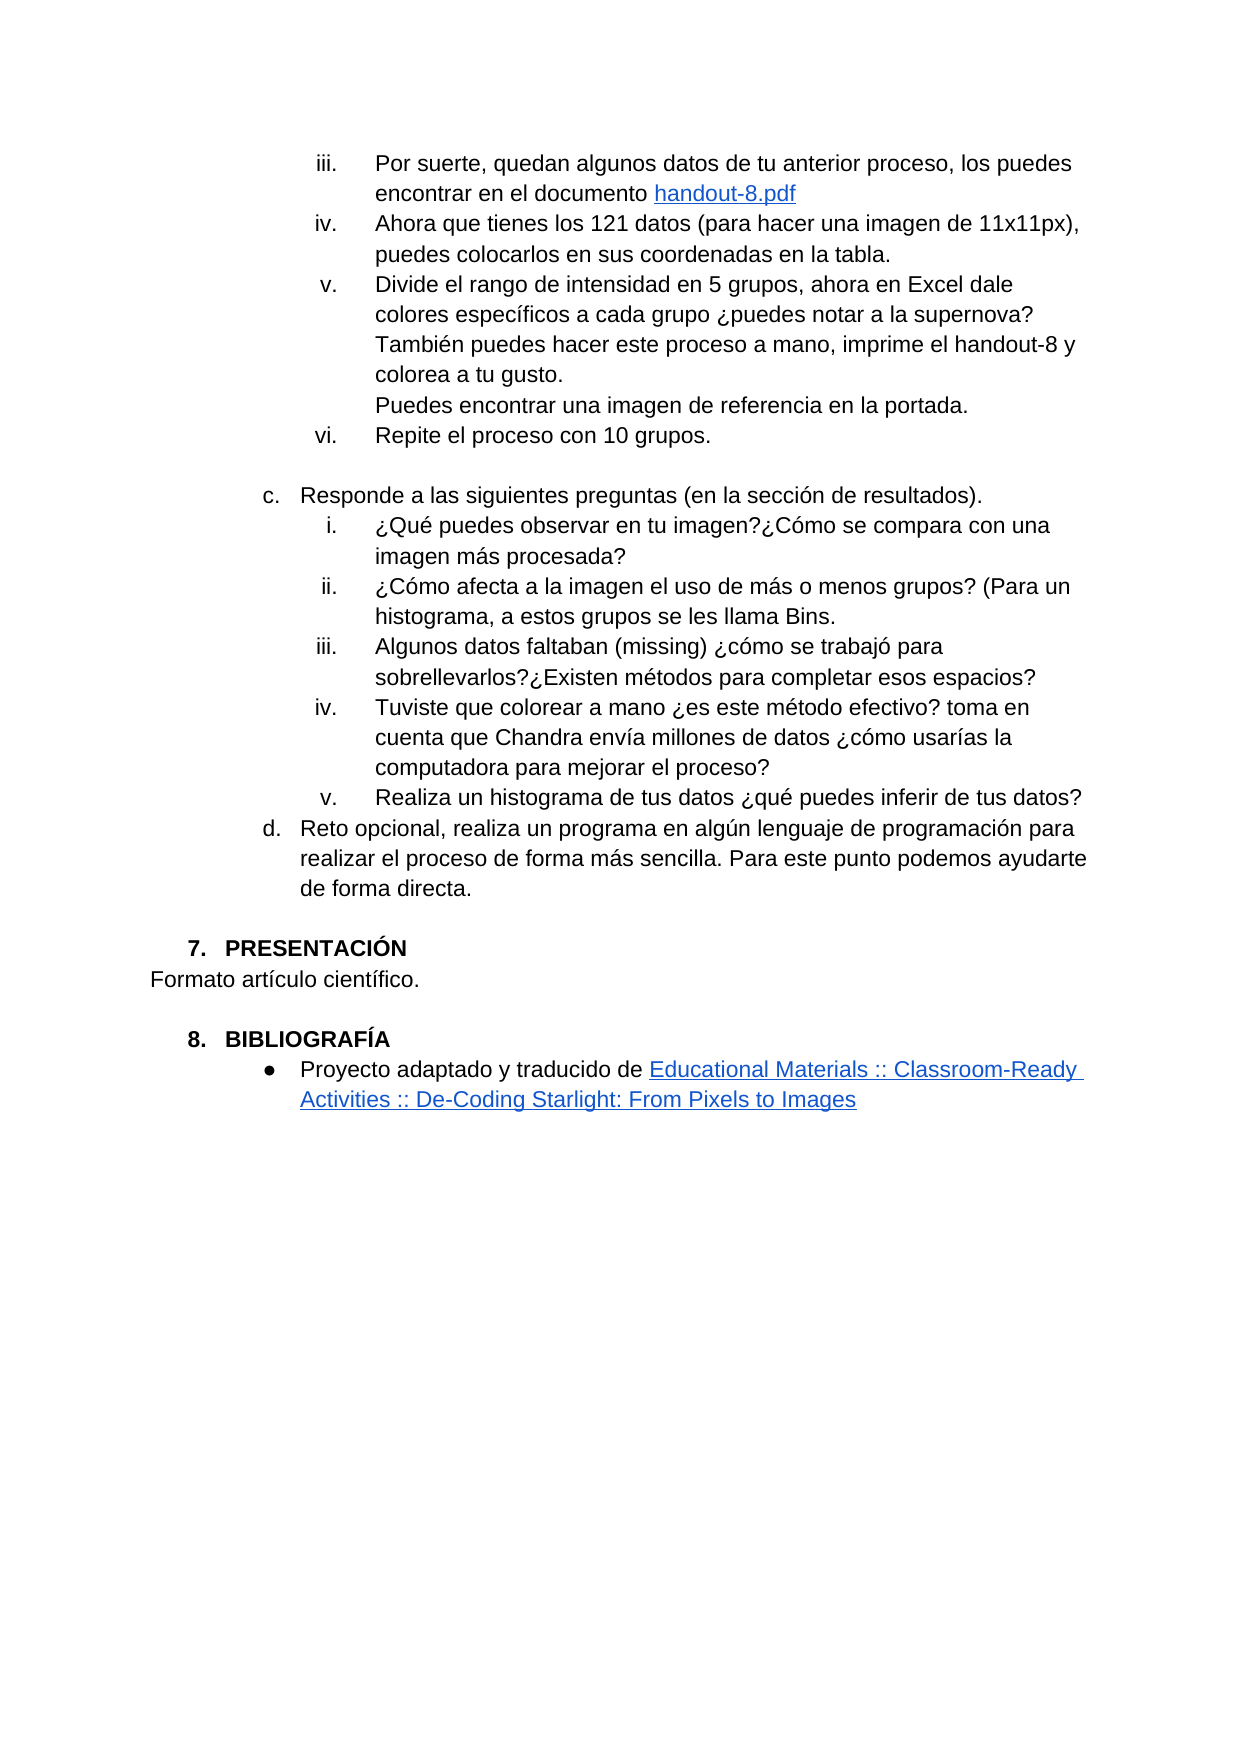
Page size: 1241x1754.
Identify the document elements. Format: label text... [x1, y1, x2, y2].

list Por suerte, quedan algunos datos de tu anterior proceso, los puedes encontrar en el documento handout-8.pdf [337, 150, 1090, 207]
list Algunos datos faltaban (missing) ¿cómo se trabajó para sobrellevarlos?¿Existen métodos para completar esos espacios? [337, 633, 1090, 690]
list Reto opcional, realiza un programa en algún lenguaje de programación para realizar el proceso de forma más sencilla. Para este punto podemos ayudarte de forma directa. [262, 814, 1090, 901]
text Puedes encontrar una imagen de referencia en la portada. [375, 392, 1090, 418]
list Realiza un histograma de tus datos ¿qué puedes inferir de tus datos? [337, 784, 1090, 811]
list Repite el proceso con 10 grupos. [337, 422, 1090, 448]
list Divide el rango de intensidad en 5 grupos, ahora en Excel dale colores específicos a cada grupo ¿puedes notar a la supernova? También puedes hacer este proceso a mano, imprime el handout-8 y colorea a tu gusto. [337, 271, 1090, 388]
list Proyecto adaptado y traducido de Educational Materials :: Classroom-Ready Activities :: De-Coding Starlight: From Pixels to Images [262, 1056, 1090, 1113]
list Tuviste que colorear a mano ¿es este método efectivo? toma en cuenta que Chandra envía millones de datos ¿cómo usarías la computadora para mejorar el proceso? [337, 694, 1090, 781]
list Responde a las siguientes preguntas (en la sección de resultados). [262, 482, 1090, 509]
list BIBLIOGRAFÍA [187, 1026, 1090, 1052]
text Formato artículo científico. [150, 966, 1090, 992]
list PRESENTACIÓN [187, 935, 1090, 962]
list ¿Qué puedes observar en tu imagen?¿Cómo se compara con una imagen más procesada? [337, 512, 1090, 569]
list ¿Cómo afecta a la imagen el uso de más o menos grupos? (Para un histograma, a estos grupos se les llama Bins. [337, 573, 1090, 629]
list Ahora que tienes los 121 datos (para hacer una imagen de 11x11px), puedes colocarlos en sus coordenadas en la tabla. [337, 210, 1090, 267]
